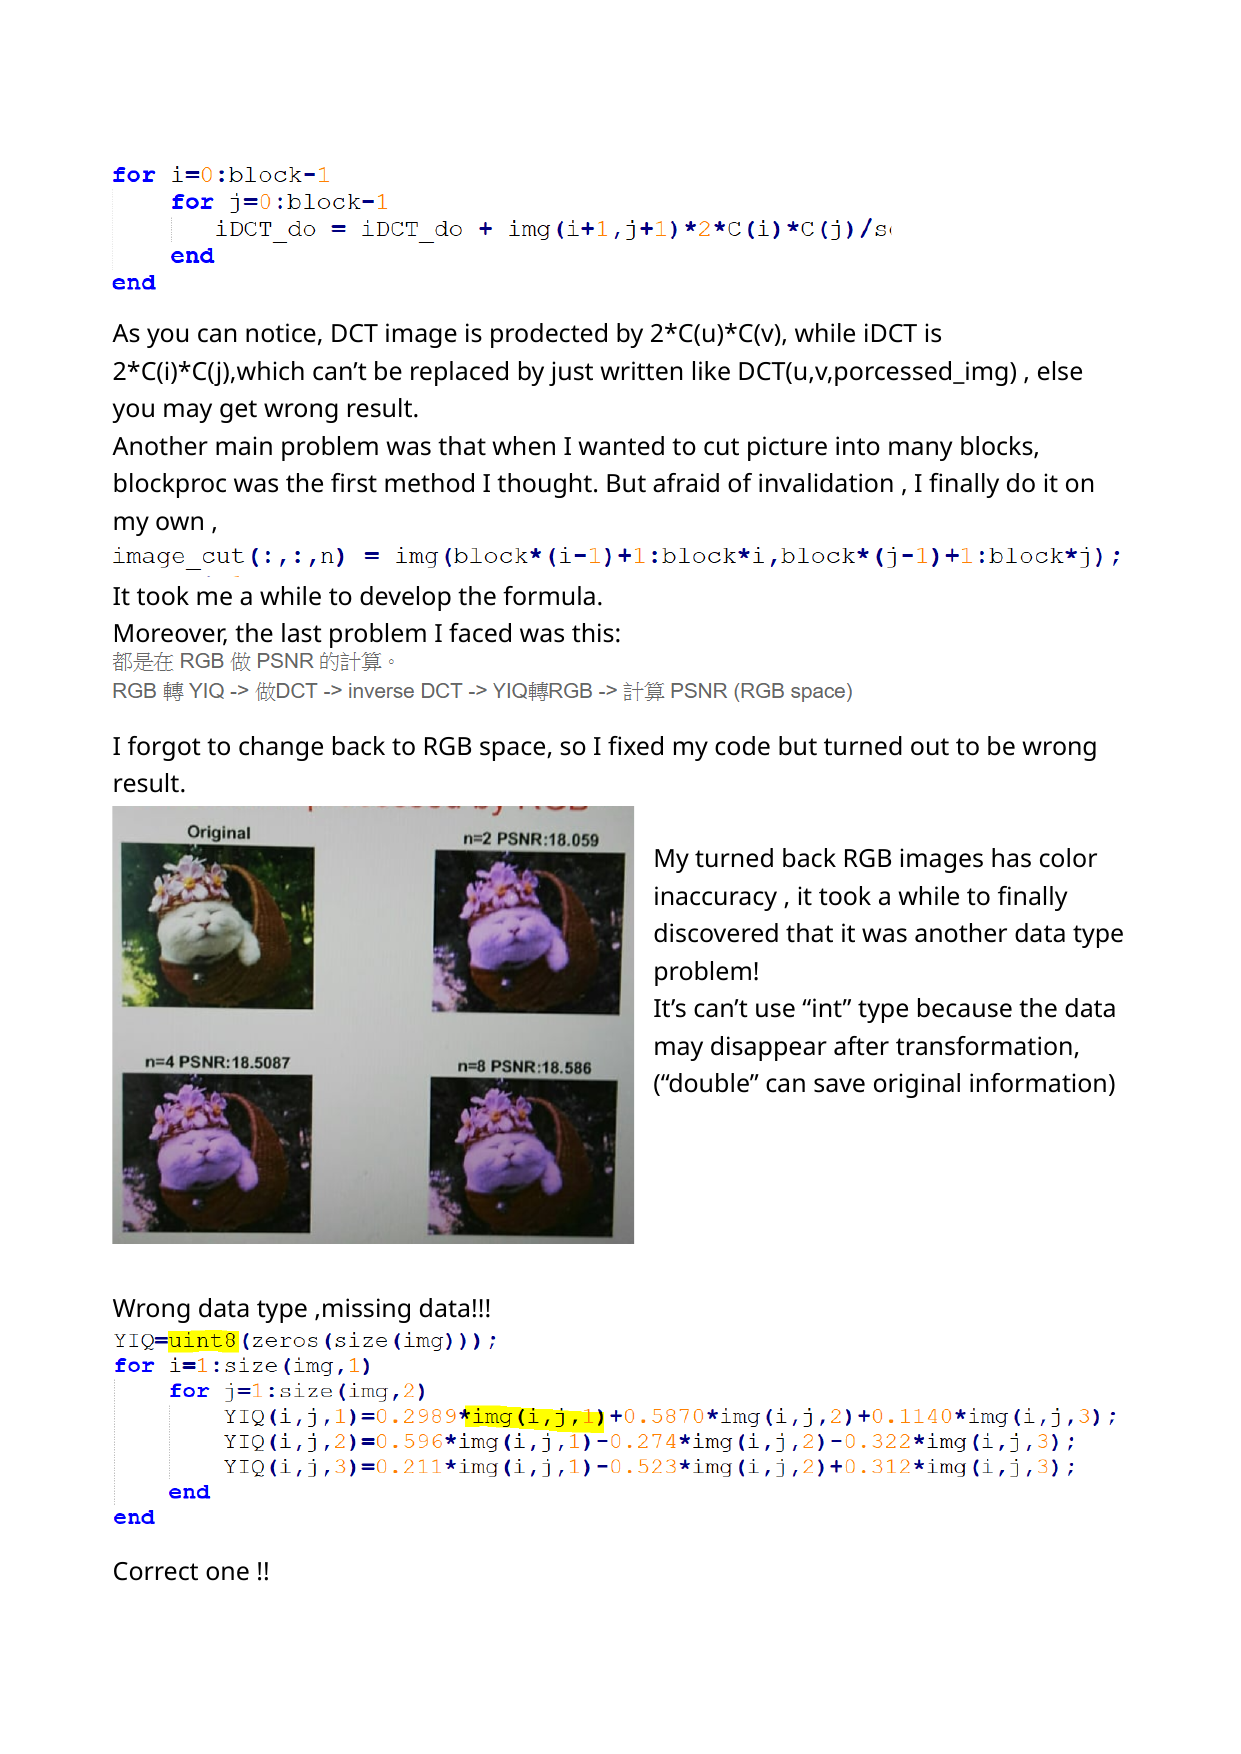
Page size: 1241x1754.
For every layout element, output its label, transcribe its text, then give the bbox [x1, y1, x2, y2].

text (“double” can save original information) [634, 1064, 1128, 1102]
picture [112, 164, 892, 290]
text Wrong data type ,missing data!!! [112, 1289, 1128, 1327]
text As you can notice, DCT image is prodected by 2*C(u)*C(v), while iDCT is 2*C(i)*C(j),which can’t be replaced by just written like DCT(u,v,porcessed_img) , else you may get wrong result. [112, 314, 1128, 427]
text Another main problem was that when I wanted to cut picture into many blocks, blockproc was the first method I thought. But afraid of invalidation , I finally do it on my own , [112, 427, 1128, 539]
text Moreover, the last problem I faced was this: [112, 614, 1128, 652]
text It’s can’t use “int” type because the data may disappear after transformation, [634, 989, 1128, 1064]
picture [112, 806, 634, 1244]
text Correct one !! [112, 1552, 1128, 1589]
picture [112, 539, 1128, 577]
text I forgot to change back to RGB space, so I fixed my code but turned out to be wrong result. [112, 727, 1128, 802]
picture [112, 1327, 1128, 1530]
text It took me a while to develop the formula. [112, 577, 1128, 614]
picture [112, 652, 877, 713]
text My turned back RGB images has color inaccuracy , it took a while to finally discovered that it was another data type problem! [634, 839, 1128, 989]
